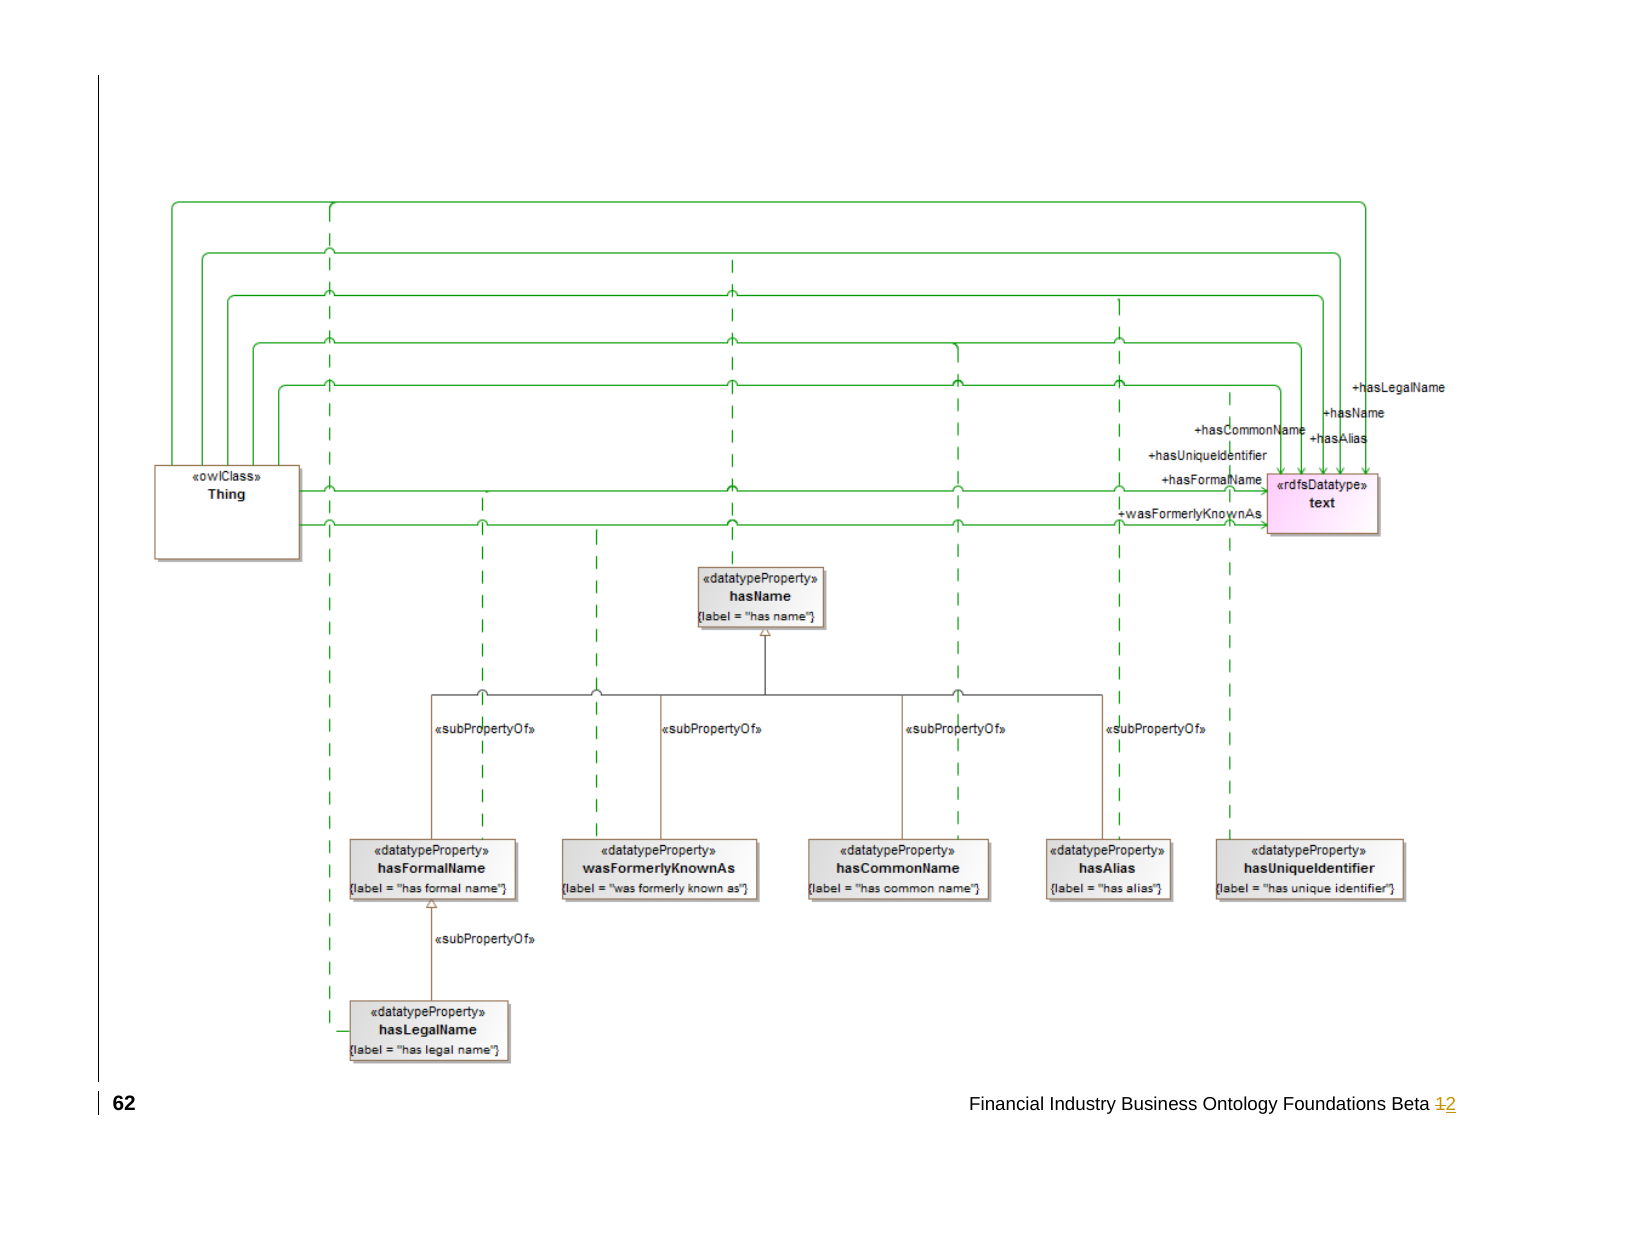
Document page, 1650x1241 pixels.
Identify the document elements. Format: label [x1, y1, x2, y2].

picture [112, 75, 1478, 1083]
